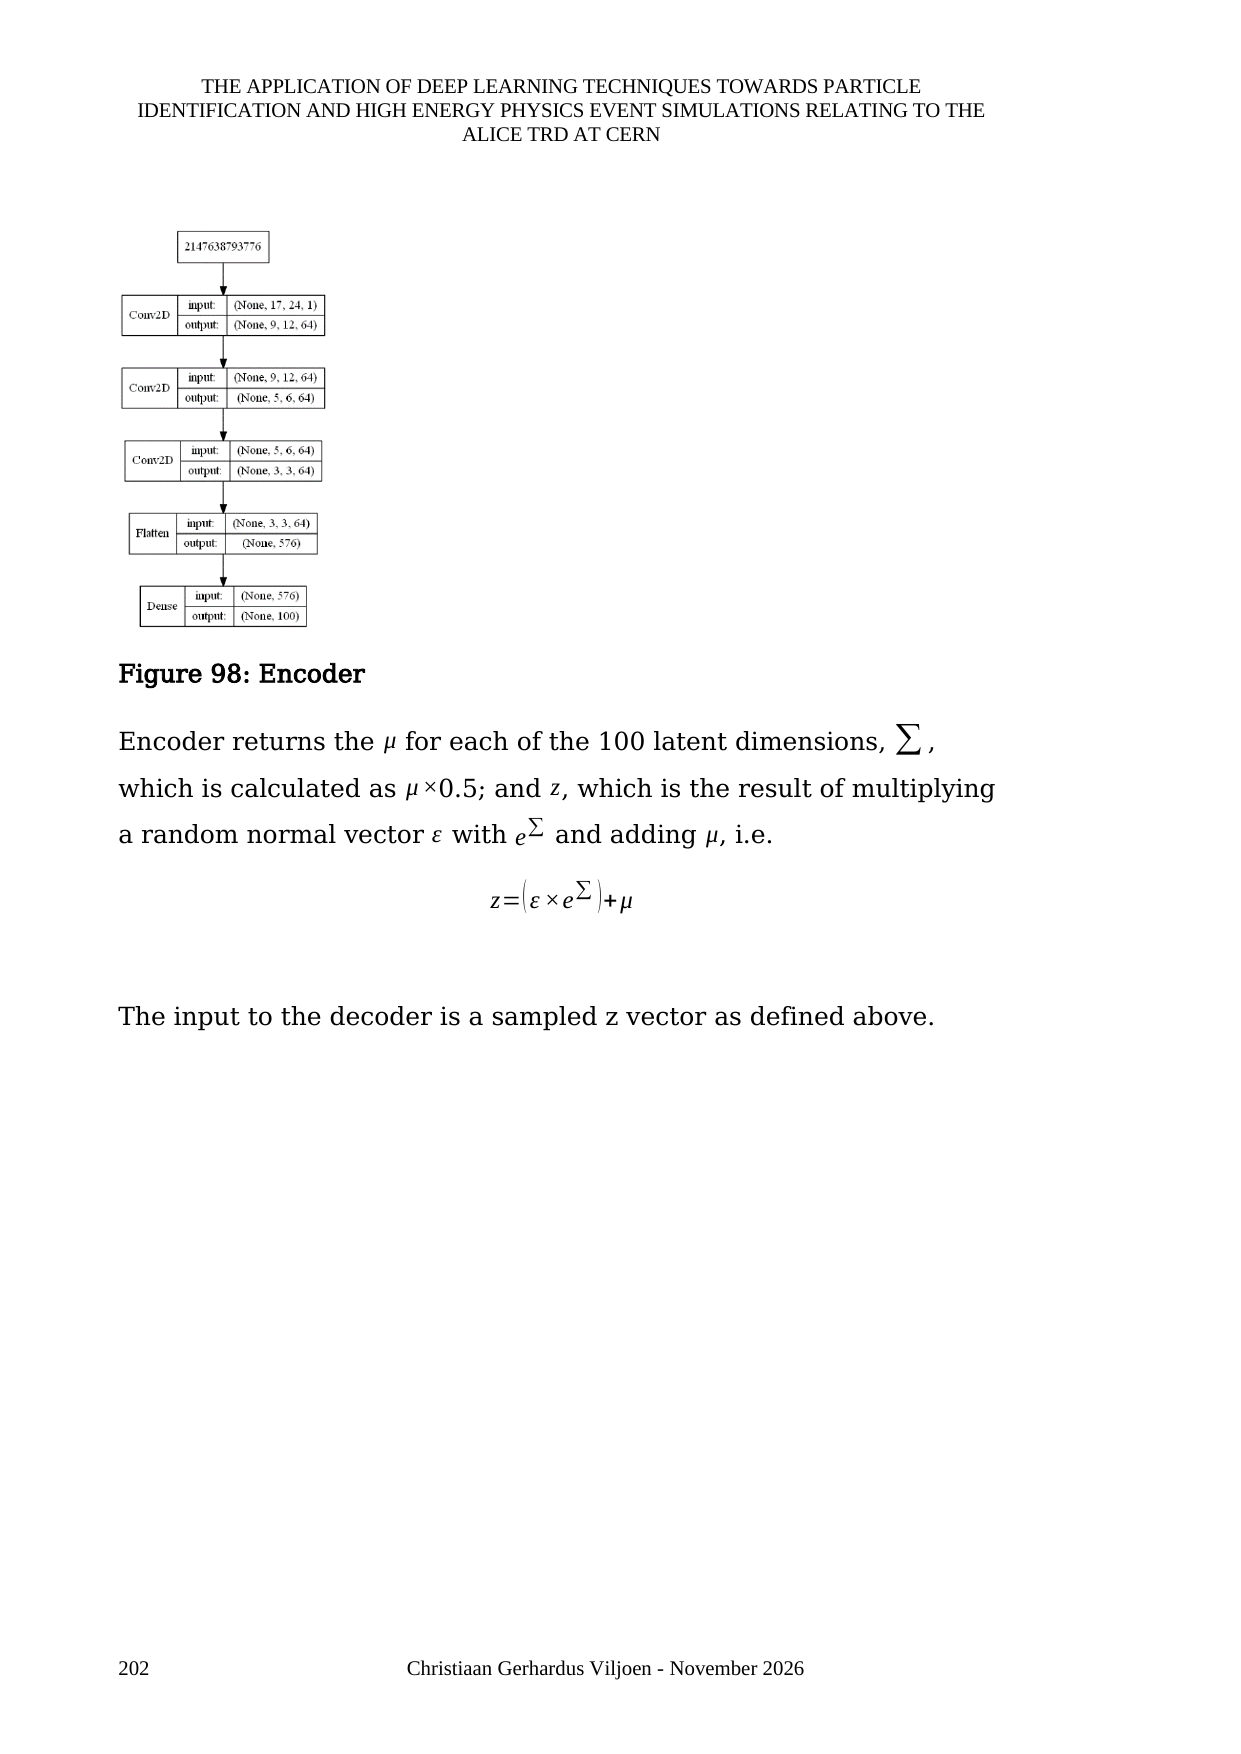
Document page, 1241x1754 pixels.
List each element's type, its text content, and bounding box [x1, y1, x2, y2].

text The input to the decoder is a sampled z vector as defined above. [118, 1000, 1004, 1030]
text Figure 94: Encoder [118, 657, 1004, 687]
picture [118, 227, 328, 630]
text Encoder returns the for each of the 100 latent dimensions, , which is calculated as 0.5; and , which is the result of multiplying a random normal vector with and adding , i.e. [118, 723, 1004, 851]
